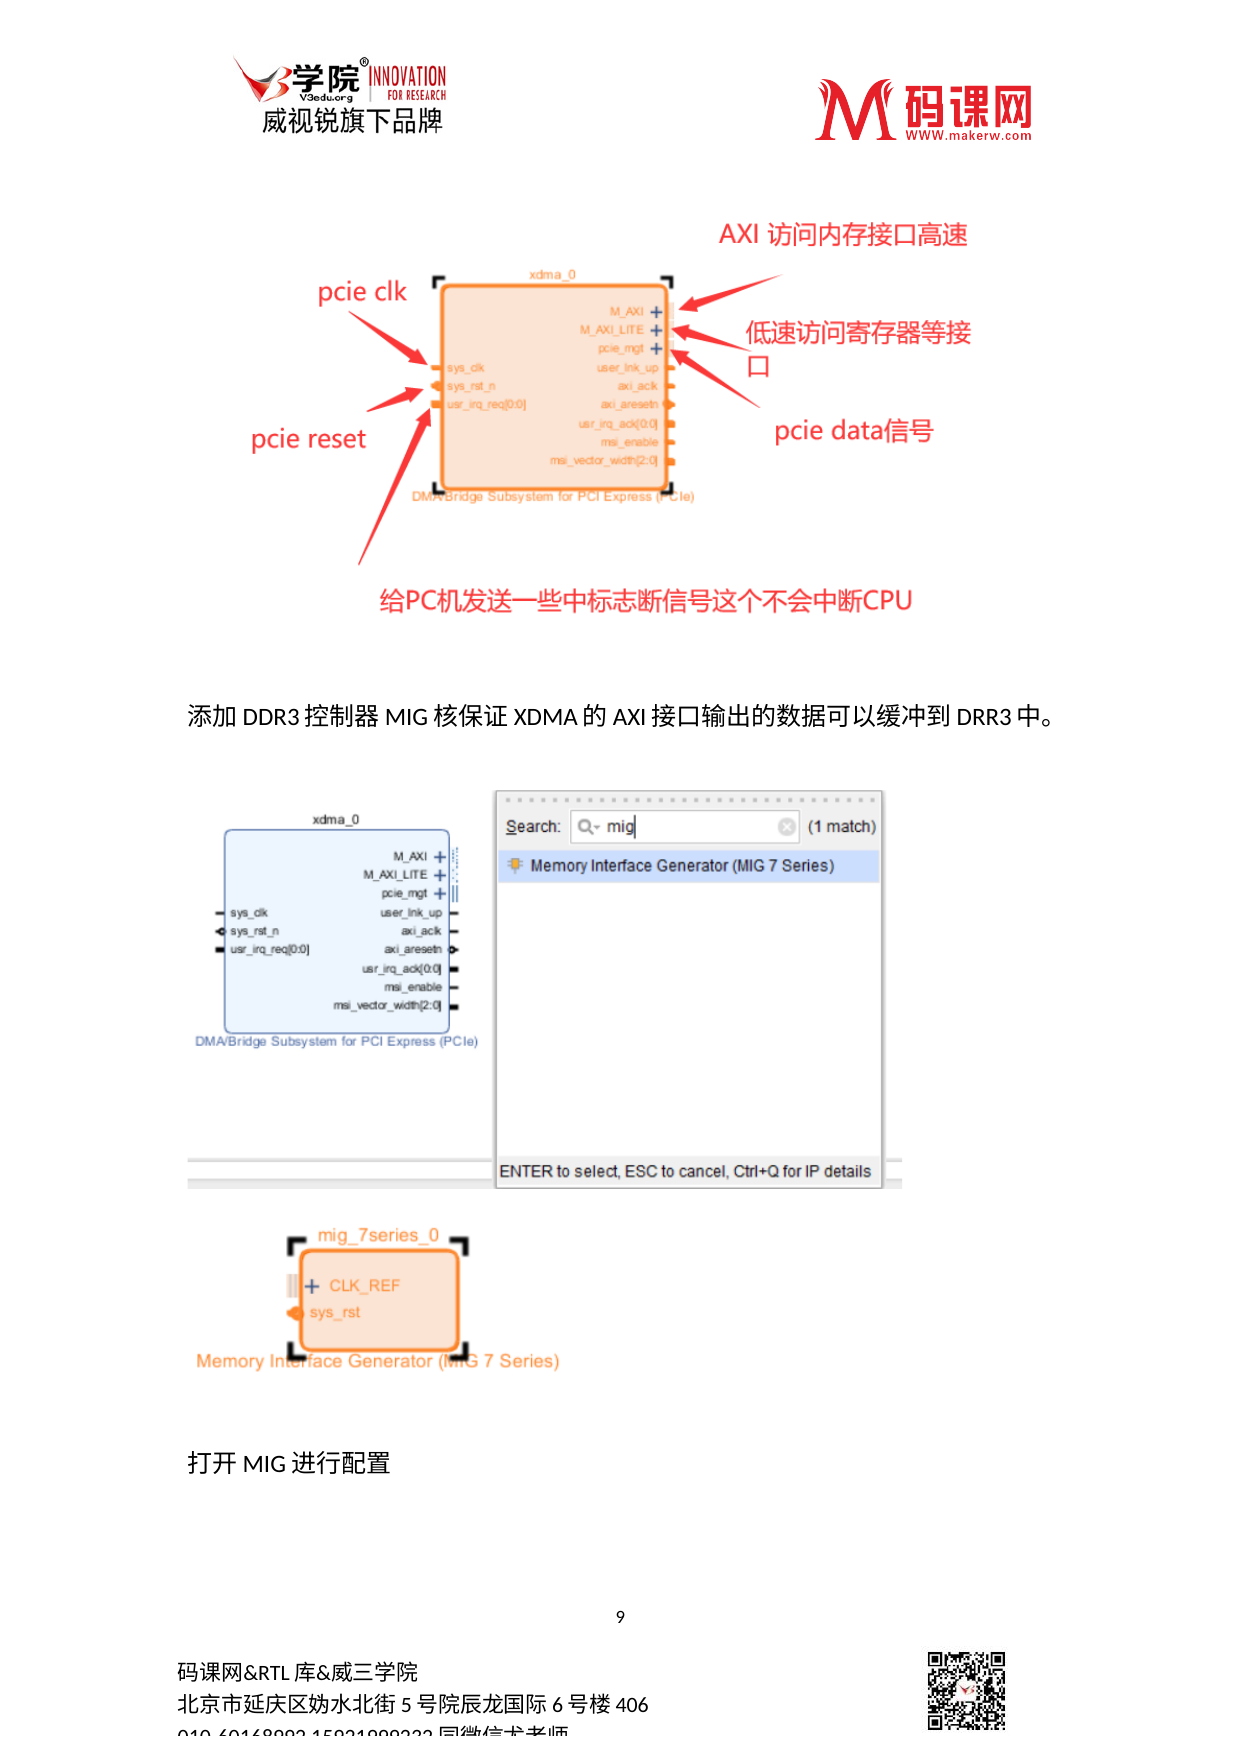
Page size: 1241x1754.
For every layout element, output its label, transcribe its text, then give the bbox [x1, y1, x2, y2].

picture [815, 79, 1031, 140]
picture [921, 1646, 1011, 1736]
picture [226, 51, 454, 136]
text 添加DDR3控制器MIG核保证 XDMA的AXI接口输出的数据可以缓冲到DRR3中。 [187, 682, 1053, 747]
picture [187, 1211, 578, 1421]
picture [187, 172, 992, 672]
picture [187, 760, 903, 1189]
text 打开MIG进行配置 [187, 1429, 1053, 1494]
